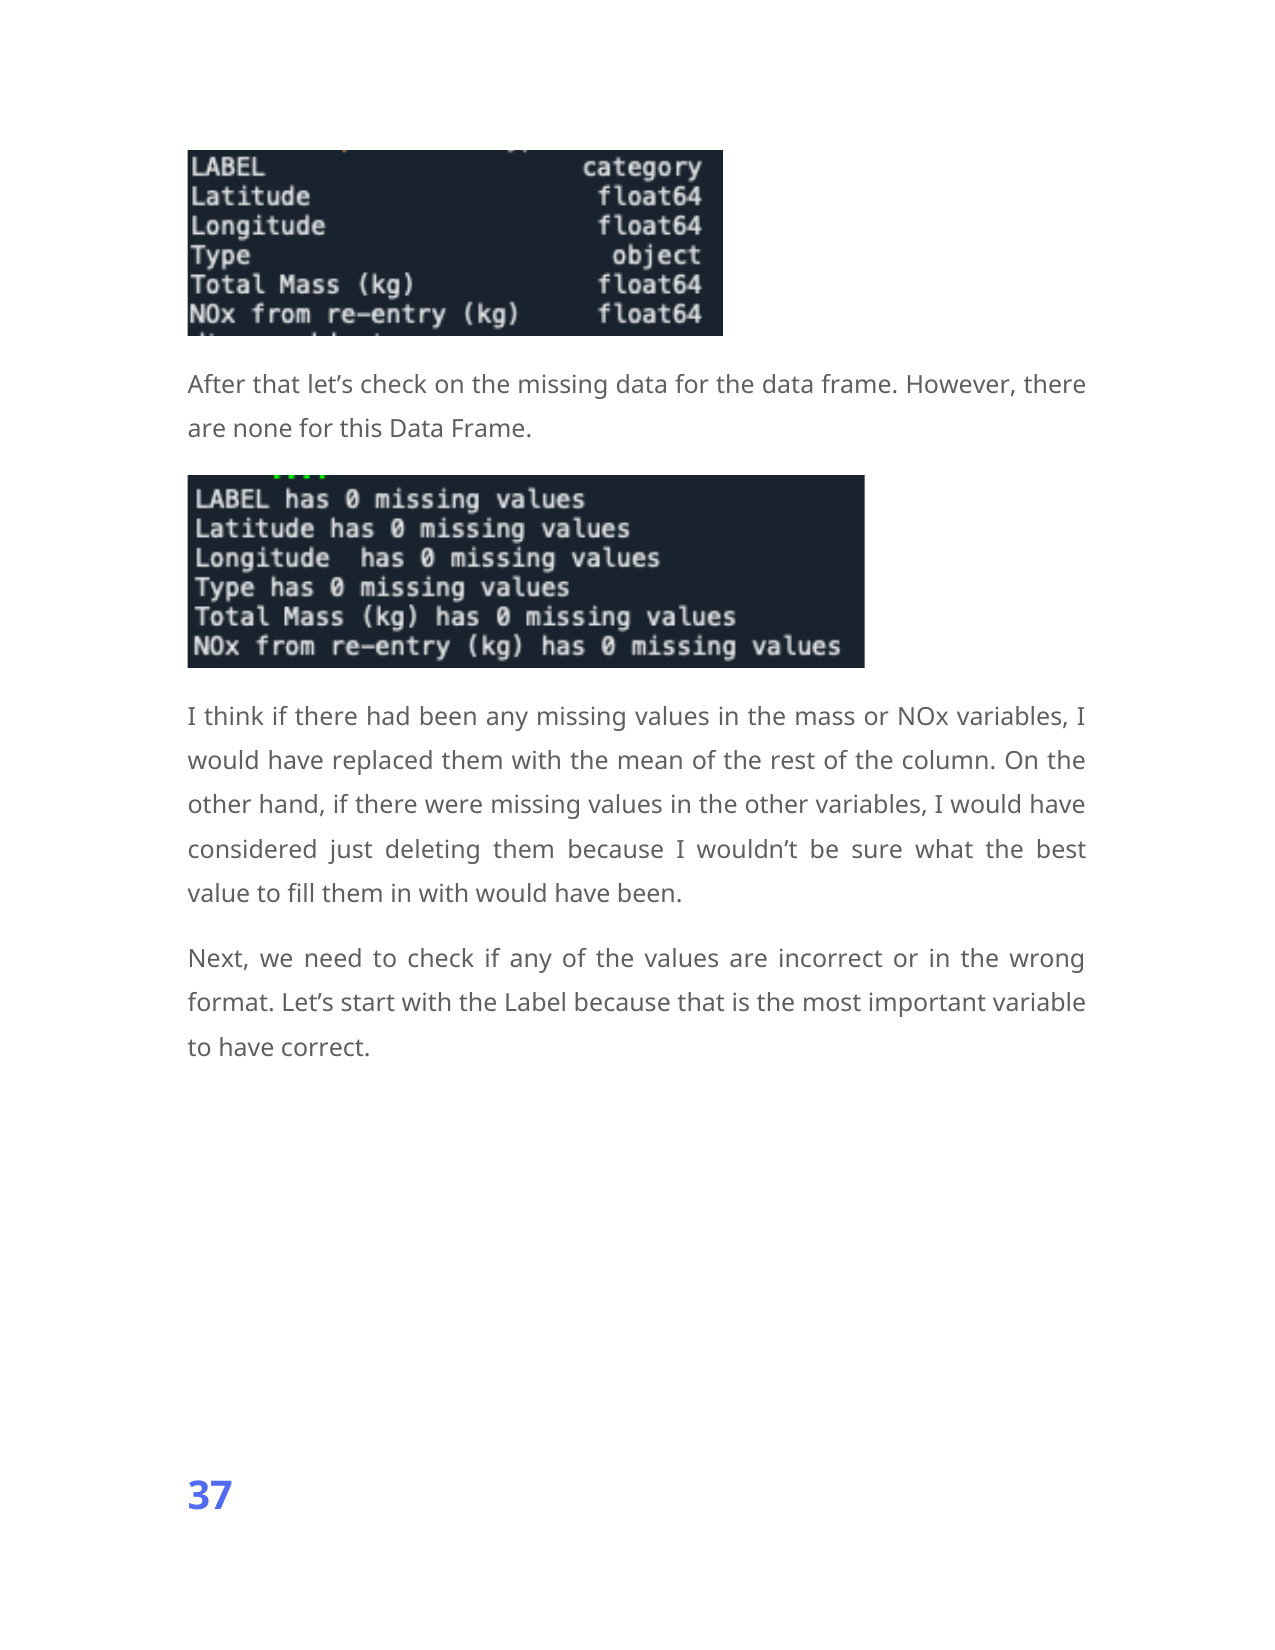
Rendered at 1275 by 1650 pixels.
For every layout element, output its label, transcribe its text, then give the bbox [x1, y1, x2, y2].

text Next, we need to check if any of the values are incorrect or in the wrong format. Let’s start with the Label because that is the most important variable to have correct. [187, 941, 1087, 1063]
text I think if there had been any missing values in the mass or NOx variables, I would have replaced them with the mean of the rest of the column. On the other hand, if there were missing values in the other variables, I would have considered just deleting them because I wouldn’t be sure what the best value to fill them in with would have been. [187, 698, 1087, 910]
picture [187, 150, 723, 336]
picture [187, 475, 865, 668]
text After that let’s check on the missing data for the data frame. However, there are none for this Data Frame. [187, 366, 1087, 445]
